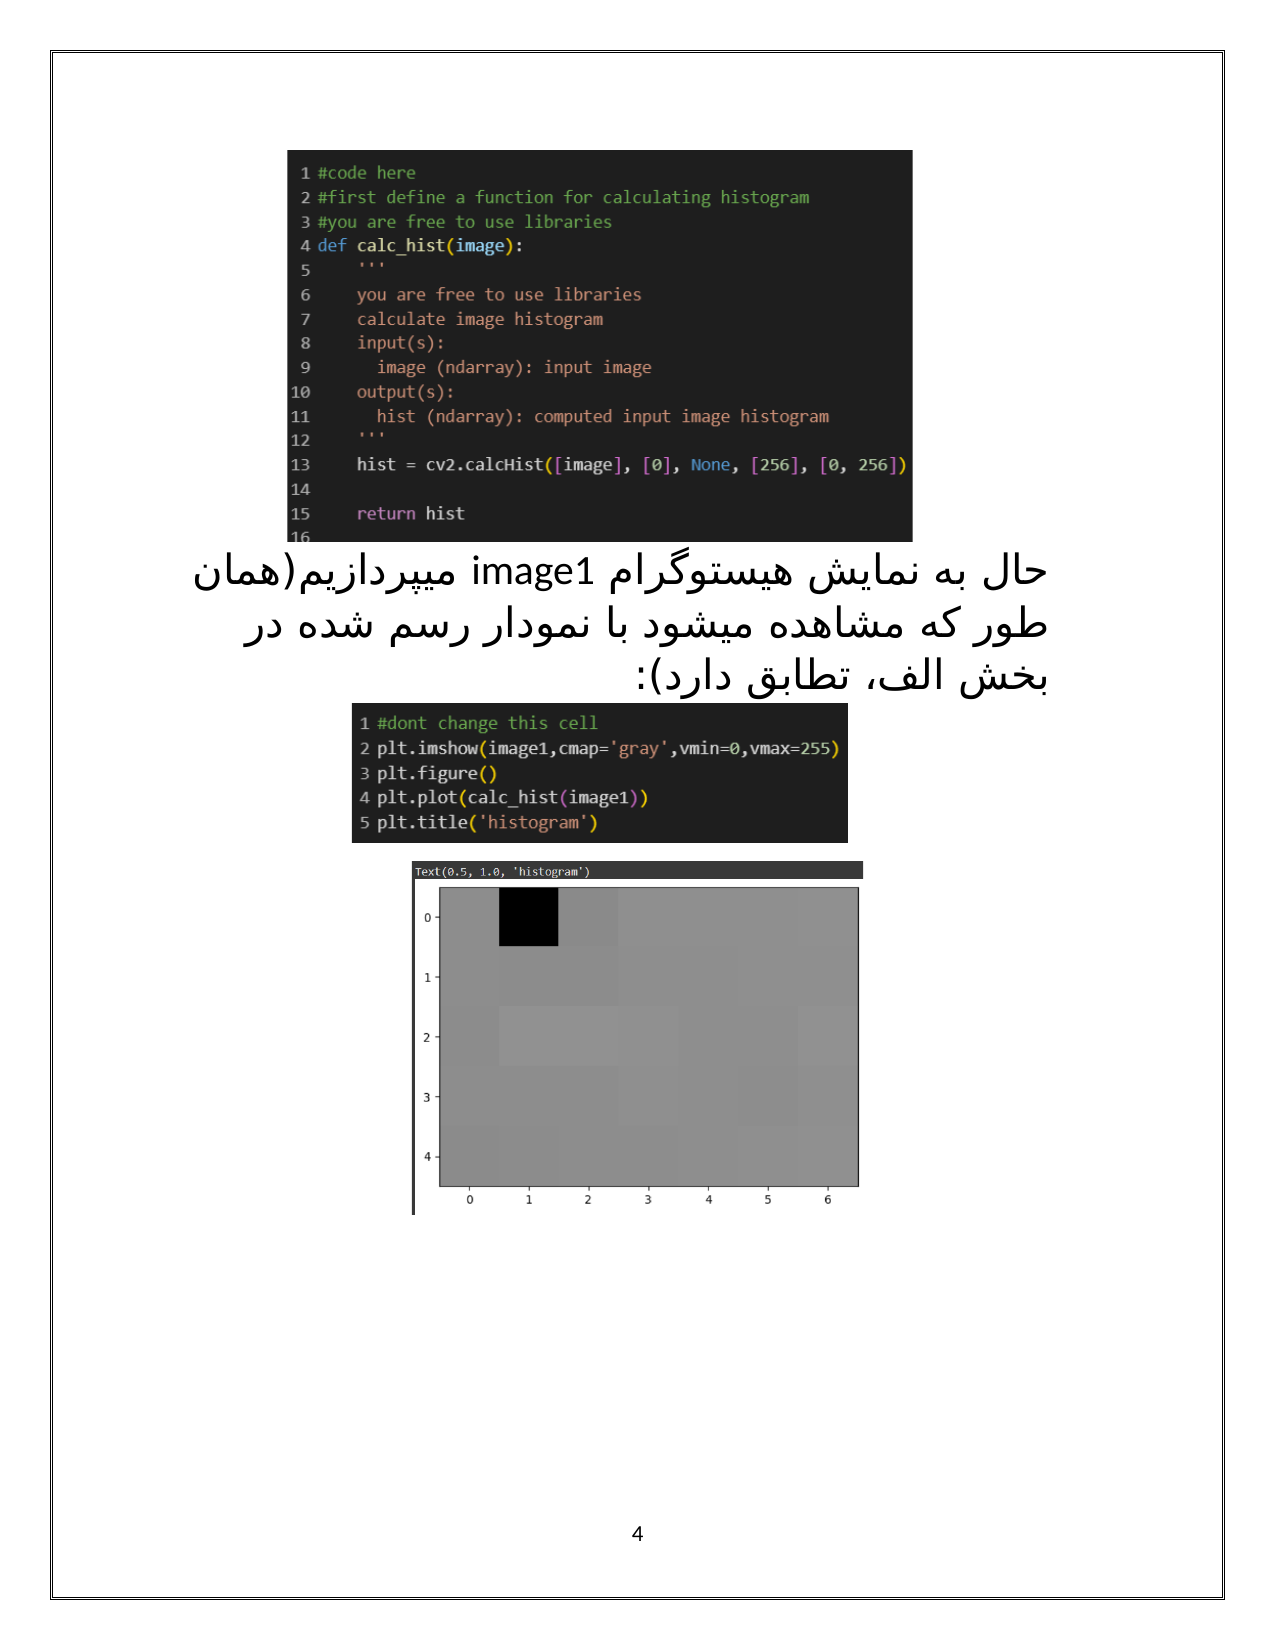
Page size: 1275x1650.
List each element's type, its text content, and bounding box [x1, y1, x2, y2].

list حال به نمایش هیستوگرام image1 میپردازیم(همان طور که مشاهده میشود با نمودار رسم شده در بخش الف، تطابق دارد): [150, 544, 1050, 699]
picture [287, 150, 913, 542]
picture [351, 703, 848, 843]
picture [411, 861, 864, 1215]
